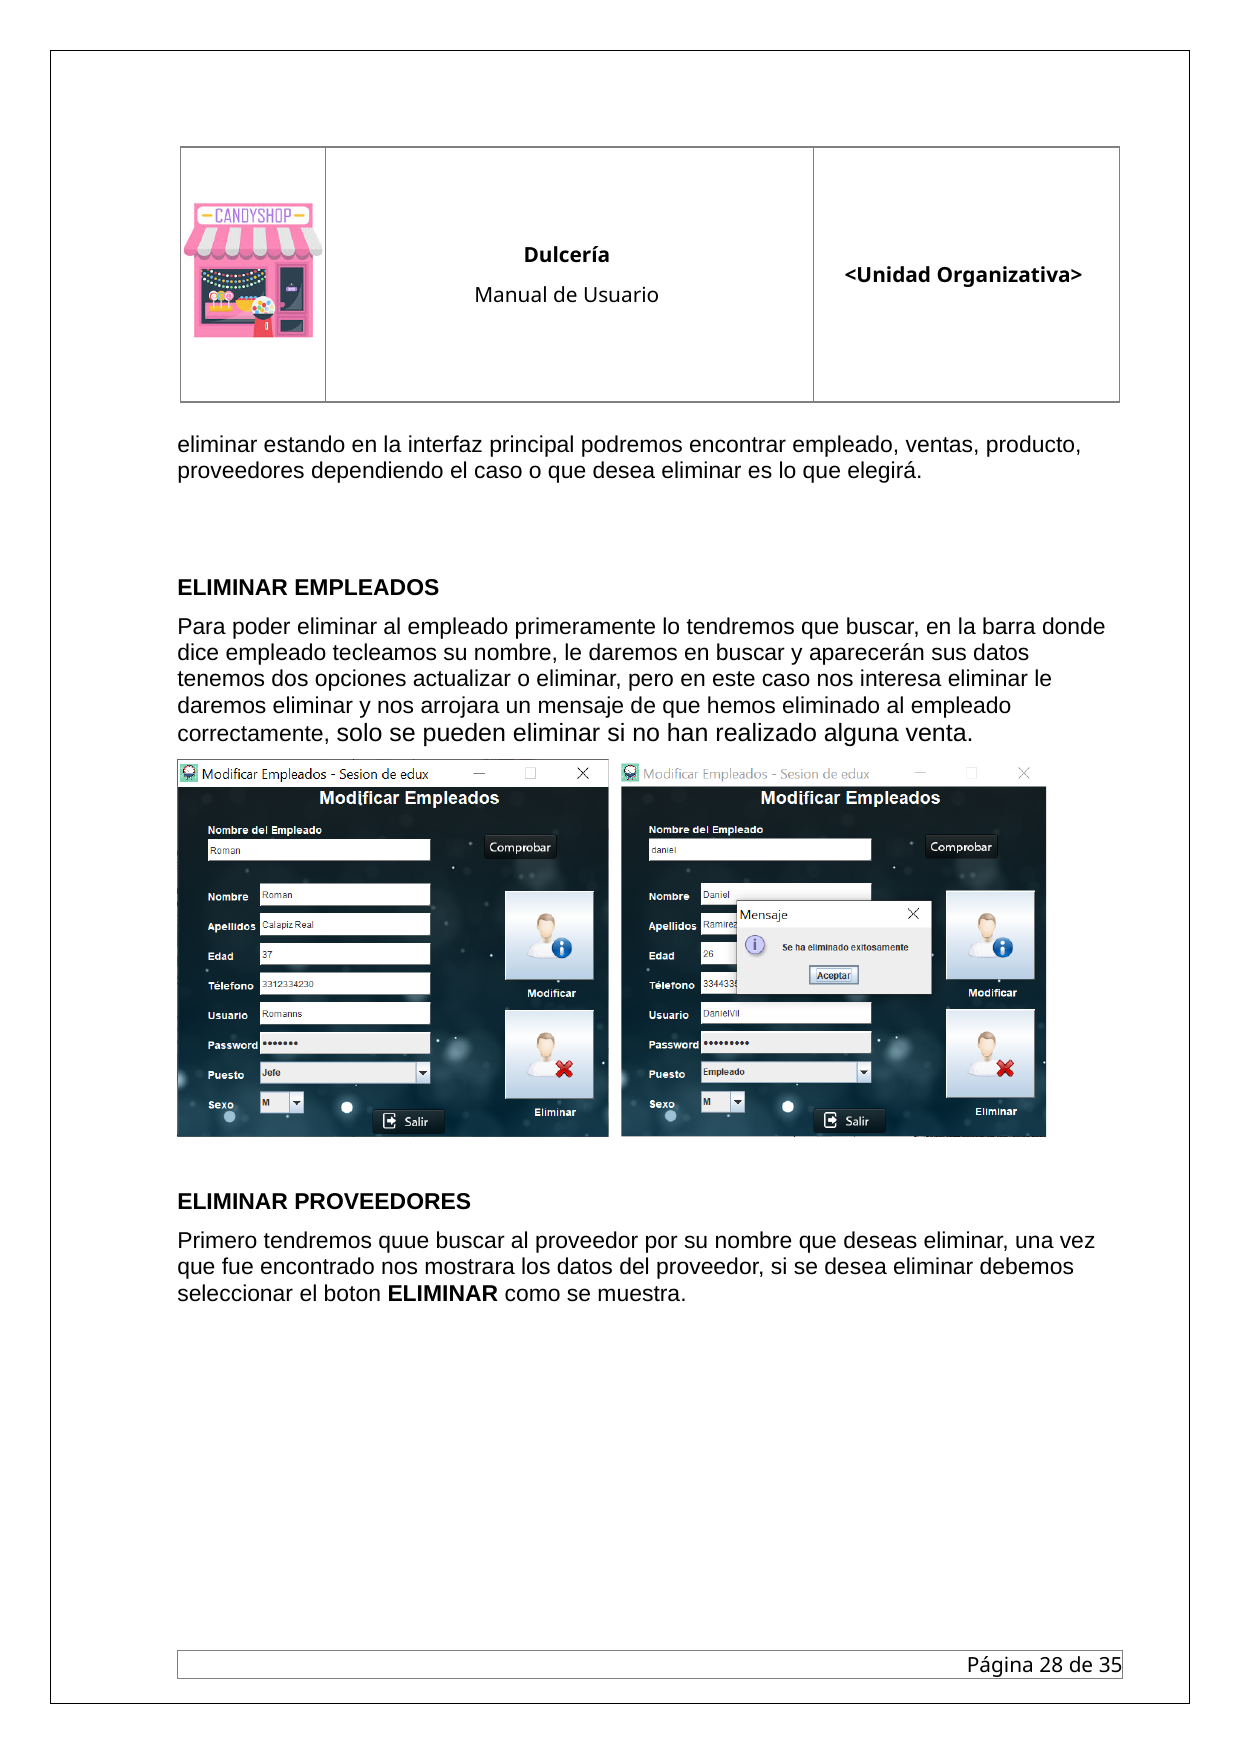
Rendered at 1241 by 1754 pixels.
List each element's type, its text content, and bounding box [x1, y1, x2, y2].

text ELIMINAR EMPLEADOS [177, 574, 1122, 600]
text ELIMINAR PROVEEDORES [177, 1188, 1122, 1214]
picture [621, 761, 1047, 1137]
text Para poder eliminar al empleado primeramente lo tendremos que buscar, en la barra donde dice empleado tecleamos su nombre, le daremos en buscar y aparecerán sus datos tenemos dos opciones actualizar o eliminar, pero en este caso nos interesa eliminar le daremos eliminar y nos arrojara un mensaje de que hemos eliminado al empleado correctamente, solo se pueden eliminar si no han realizado alguna venta. [177, 613, 1122, 747]
text Primero tendremos quue buscar al proveedor por su nombre que deseas eliminar, una vez que fue encontrado nos mostrara los datos del proveedor, si se desea eliminar debemos seleccionar el boton ELIMINAR como se muestra. [177, 1227, 1122, 1306]
picture [183, 200, 323, 340]
picture [177, 759, 609, 1137]
